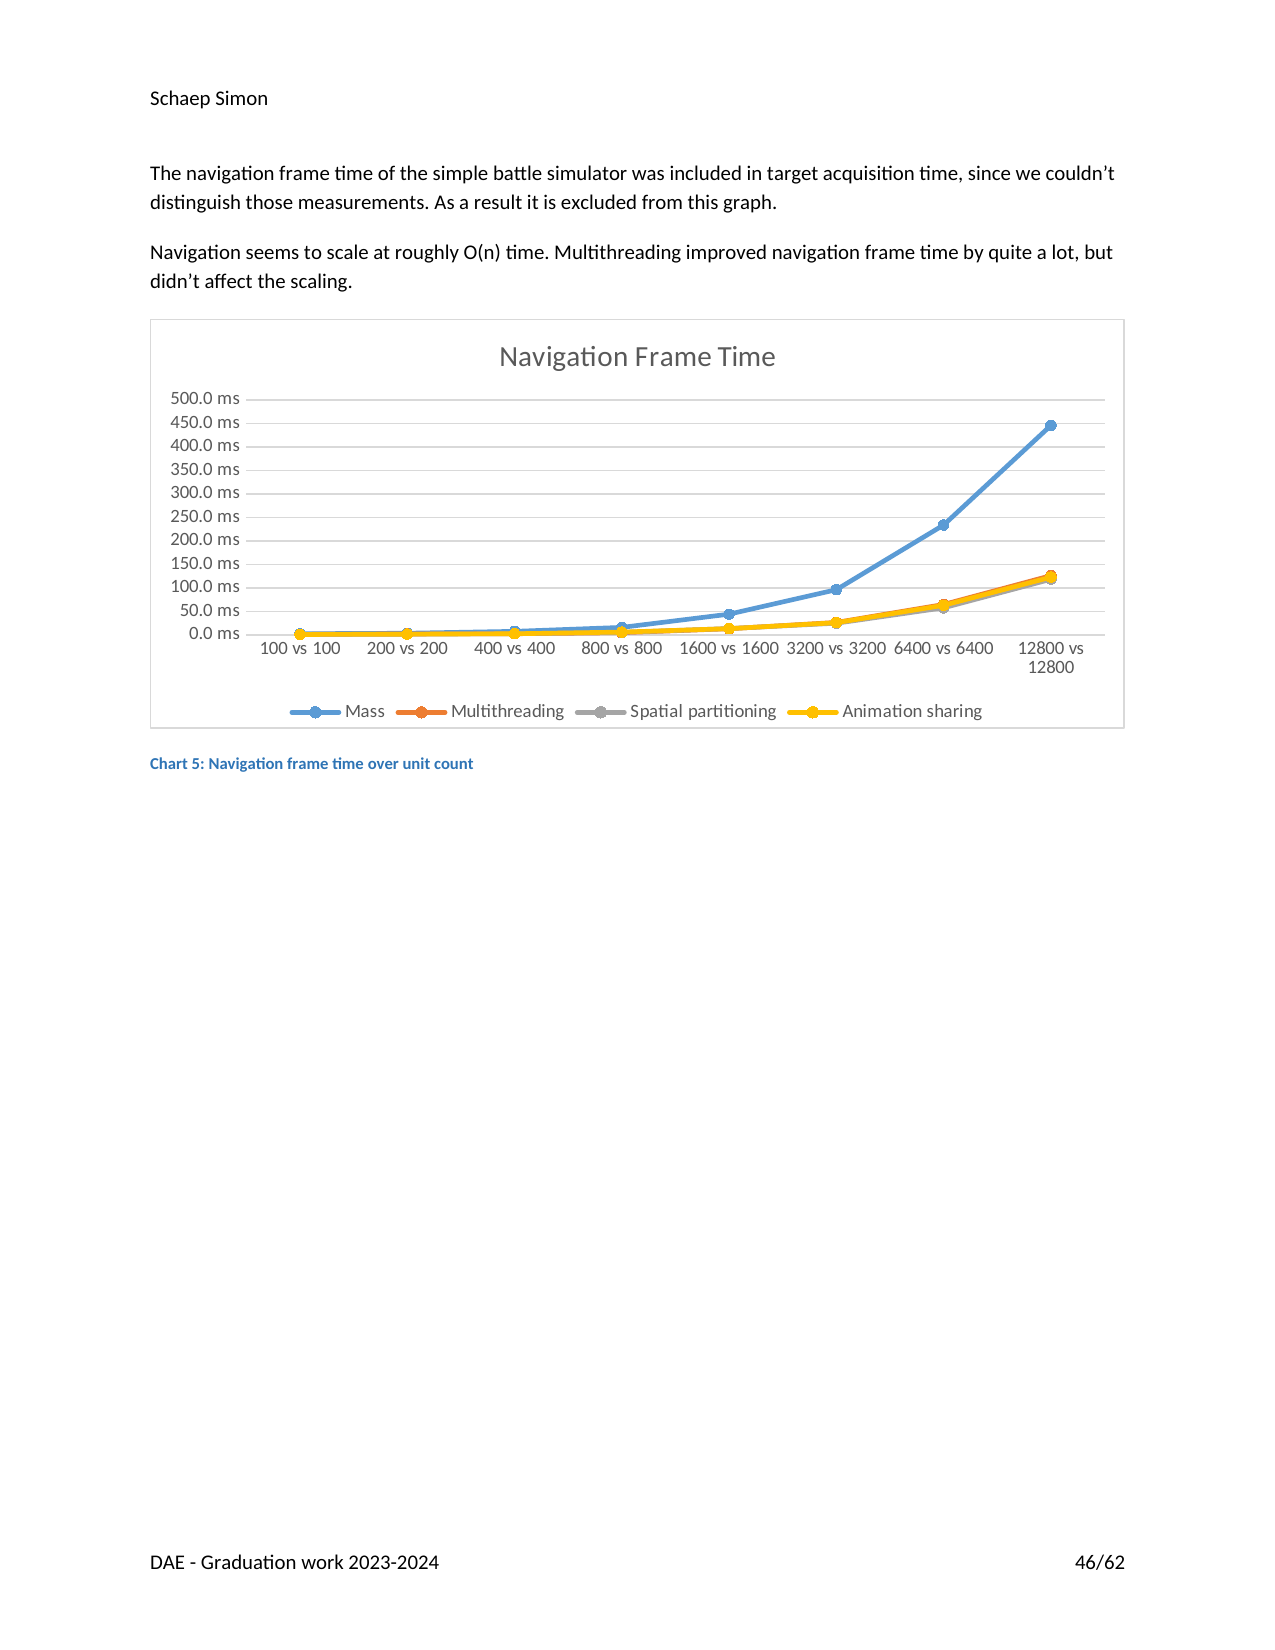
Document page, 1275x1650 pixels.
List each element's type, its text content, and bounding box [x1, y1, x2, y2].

text The navigation frame time of the simple battle simulator was included in target acquisition time, since we couldn’t distinguish those measurements. As a result it is excluded from this graph. [150, 160, 1125, 215]
text Navigation seems to scale at roughly O(n) time. Multithreading improved navigation frame time by quite a lot, but didn’t affect the scaling. [150, 239, 1125, 294]
